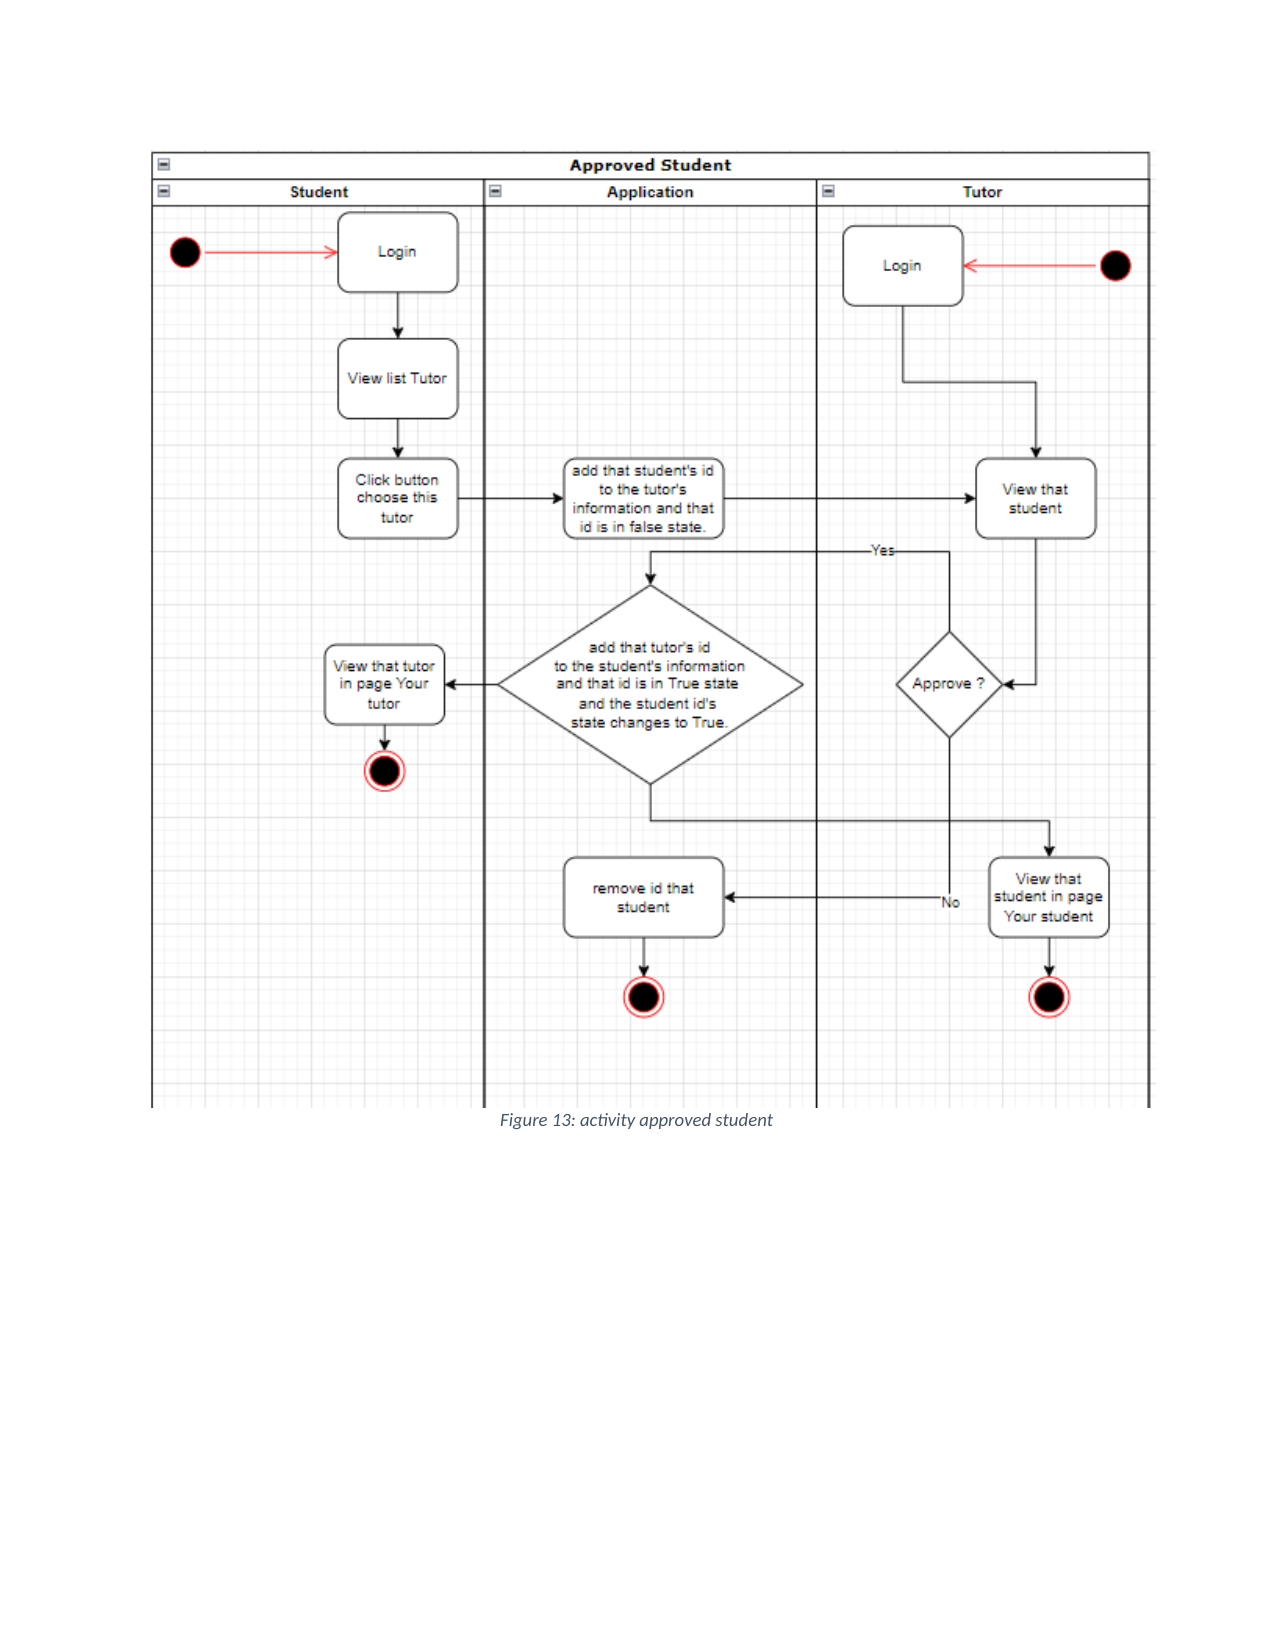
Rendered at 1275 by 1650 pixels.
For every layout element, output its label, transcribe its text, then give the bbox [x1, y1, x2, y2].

picture [150, 150, 1157, 1108]
